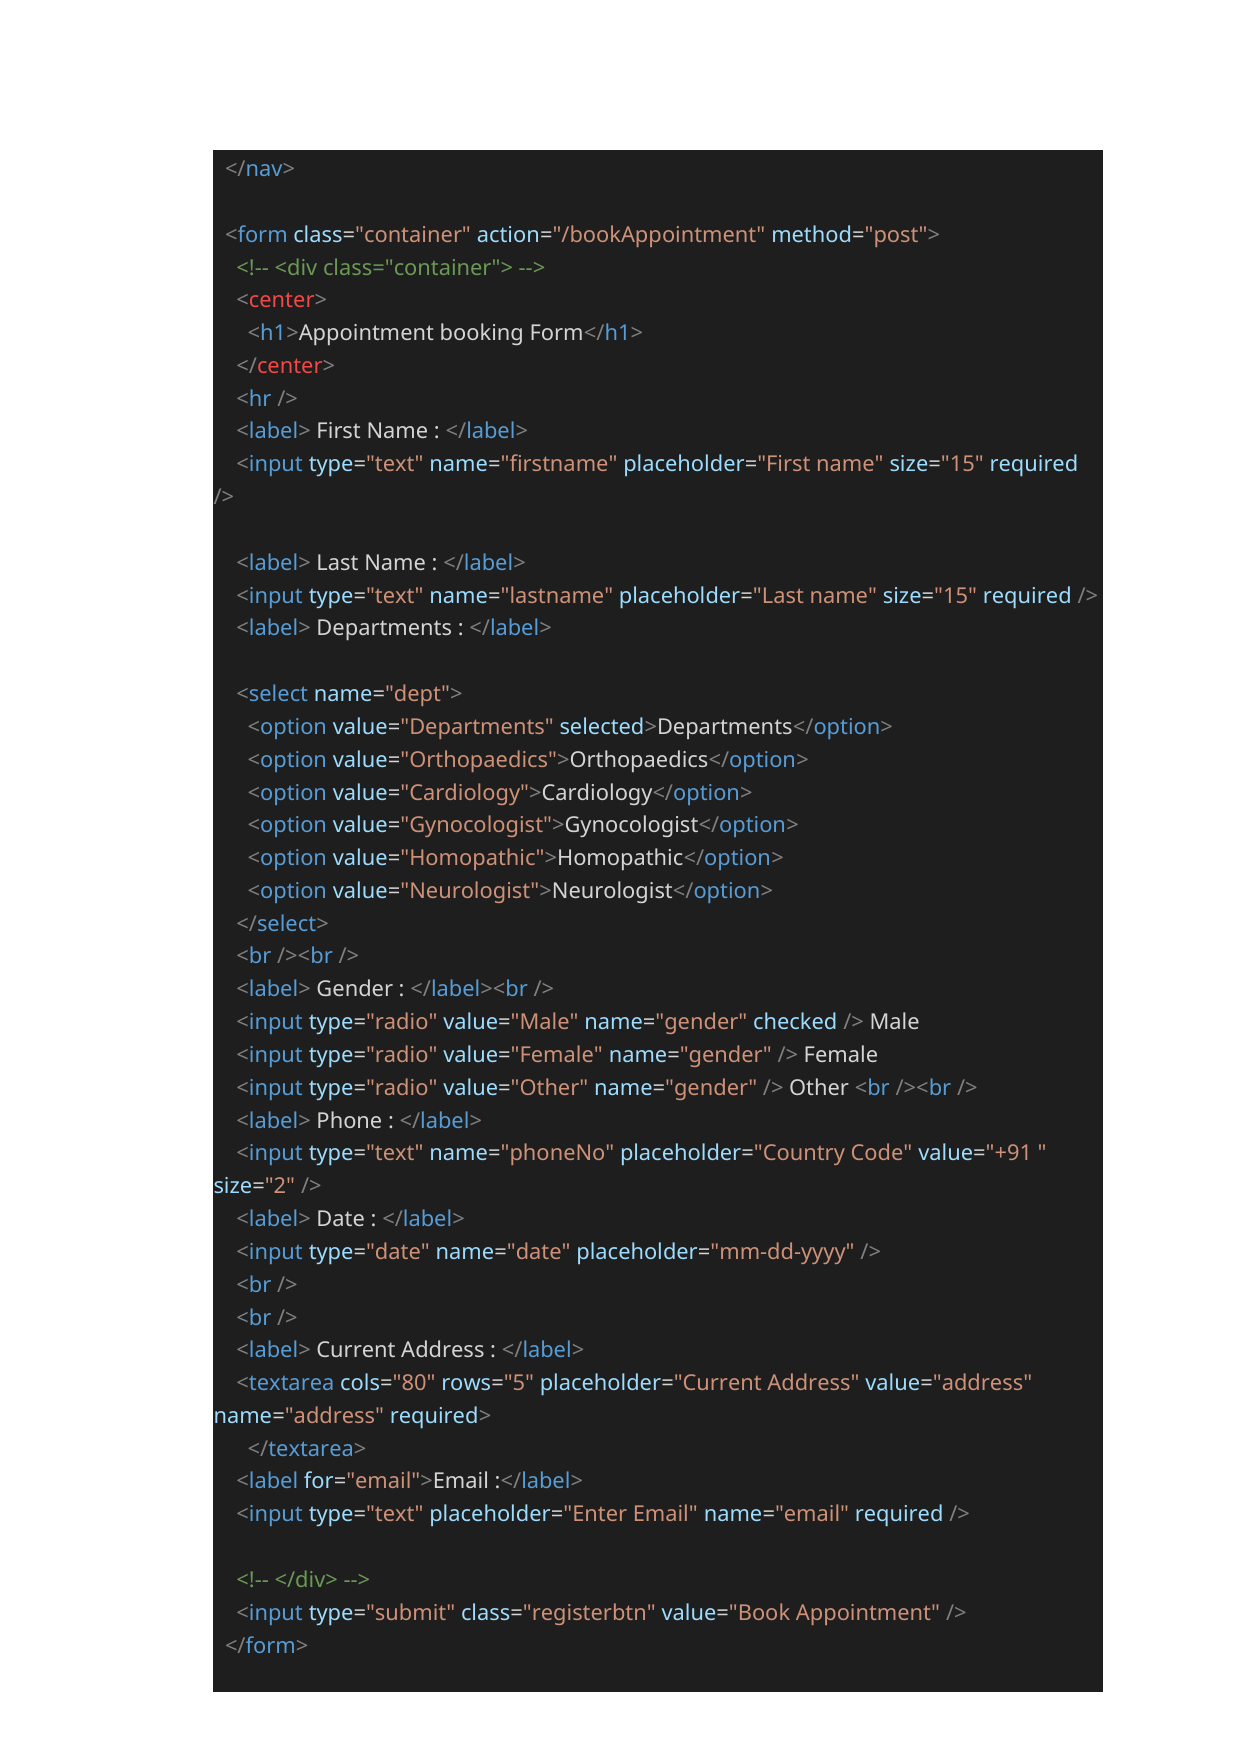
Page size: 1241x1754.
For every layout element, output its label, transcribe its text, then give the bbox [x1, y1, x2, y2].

text <option value="Gynocologist">Gynocologist</option> [213, 806, 1103, 839]
text <h1>Appointment booking Form</h1> [213, 314, 1103, 347]
text <option value="Cardiology">Cardiology</option> [213, 773, 1103, 806]
text <textarea cols="80" rows="5" placeholder="Current Address" value="address" name="address" required> [213, 1364, 1103, 1430]
text </form> [213, 1627, 1103, 1659]
text <br /><br /> [213, 937, 1103, 970]
text <center> [213, 281, 1103, 314]
text <label> Gender : </label><br /> [213, 970, 1103, 1003]
text <option value="Homopathic">Homopathic</option> [213, 839, 1103, 872]
text <label> Last Name : </label> [213, 544, 1103, 577]
text <input type="text" placeholder="Enter Email" name="email" required /> [213, 1495, 1103, 1528]
text <hr /> [213, 380, 1103, 412]
text <form class="container" action="/bookAppointment" method="post"> [213, 216, 1103, 248]
text <input type="submit" class="registerbtn" value="Book Appointment" /> [213, 1594, 1103, 1627]
text </center> [213, 347, 1103, 380]
text <input type="date" name="date" placeholder="mm-dd-yyyy" /> [213, 1233, 1103, 1266]
text <label> First Name : </label> [213, 412, 1103, 445]
text <label for="email">Email :</label> [213, 1462, 1103, 1495]
text <!-- </div> --> [213, 1561, 1103, 1594]
text <input type="text" name="lastname" placeholder="Last name" size="15" required /> [213, 577, 1103, 609]
text <input type="radio" value="Female" name="gender" /> Female [213, 1036, 1103, 1069]
text <input type="text" name="phoneNo" placeholder="Country Code" value="+91 " size="2" /> [213, 1134, 1103, 1200]
text <input type="radio" value="Other" name="gender" /> Other <br /><br /> [213, 1069, 1103, 1102]
text <!-- <div class="container"> --> [213, 248, 1103, 281]
text <label> Date : </label> [213, 1200, 1103, 1233]
text <br /> [213, 1266, 1103, 1298]
text <label> Current Address : </label> [213, 1331, 1103, 1364]
text <option value="Departments" selected>Departments</option> [213, 708, 1103, 741]
text <input type="radio" value="Male" name="gender" checked /> Male [213, 1003, 1103, 1036]
text <option value="Orthopaedics">Orthopaedics</option> [213, 741, 1103, 773]
text <br /> [213, 1298, 1103, 1331]
text <label> Departments : </label> [213, 609, 1103, 642]
text <option value="Neurologist">Neurologist</option> [213, 872, 1103, 905]
text </nav> [213, 150, 1103, 183]
text </textarea> [213, 1430, 1103, 1462]
text <select name="dept"> [213, 675, 1103, 708]
text </select> [213, 905, 1103, 937]
text <input type="text" name="firstname" placeholder="First name" size="15" required /> [213, 445, 1103, 511]
text <label> Phone : </label> [213, 1102, 1103, 1134]
